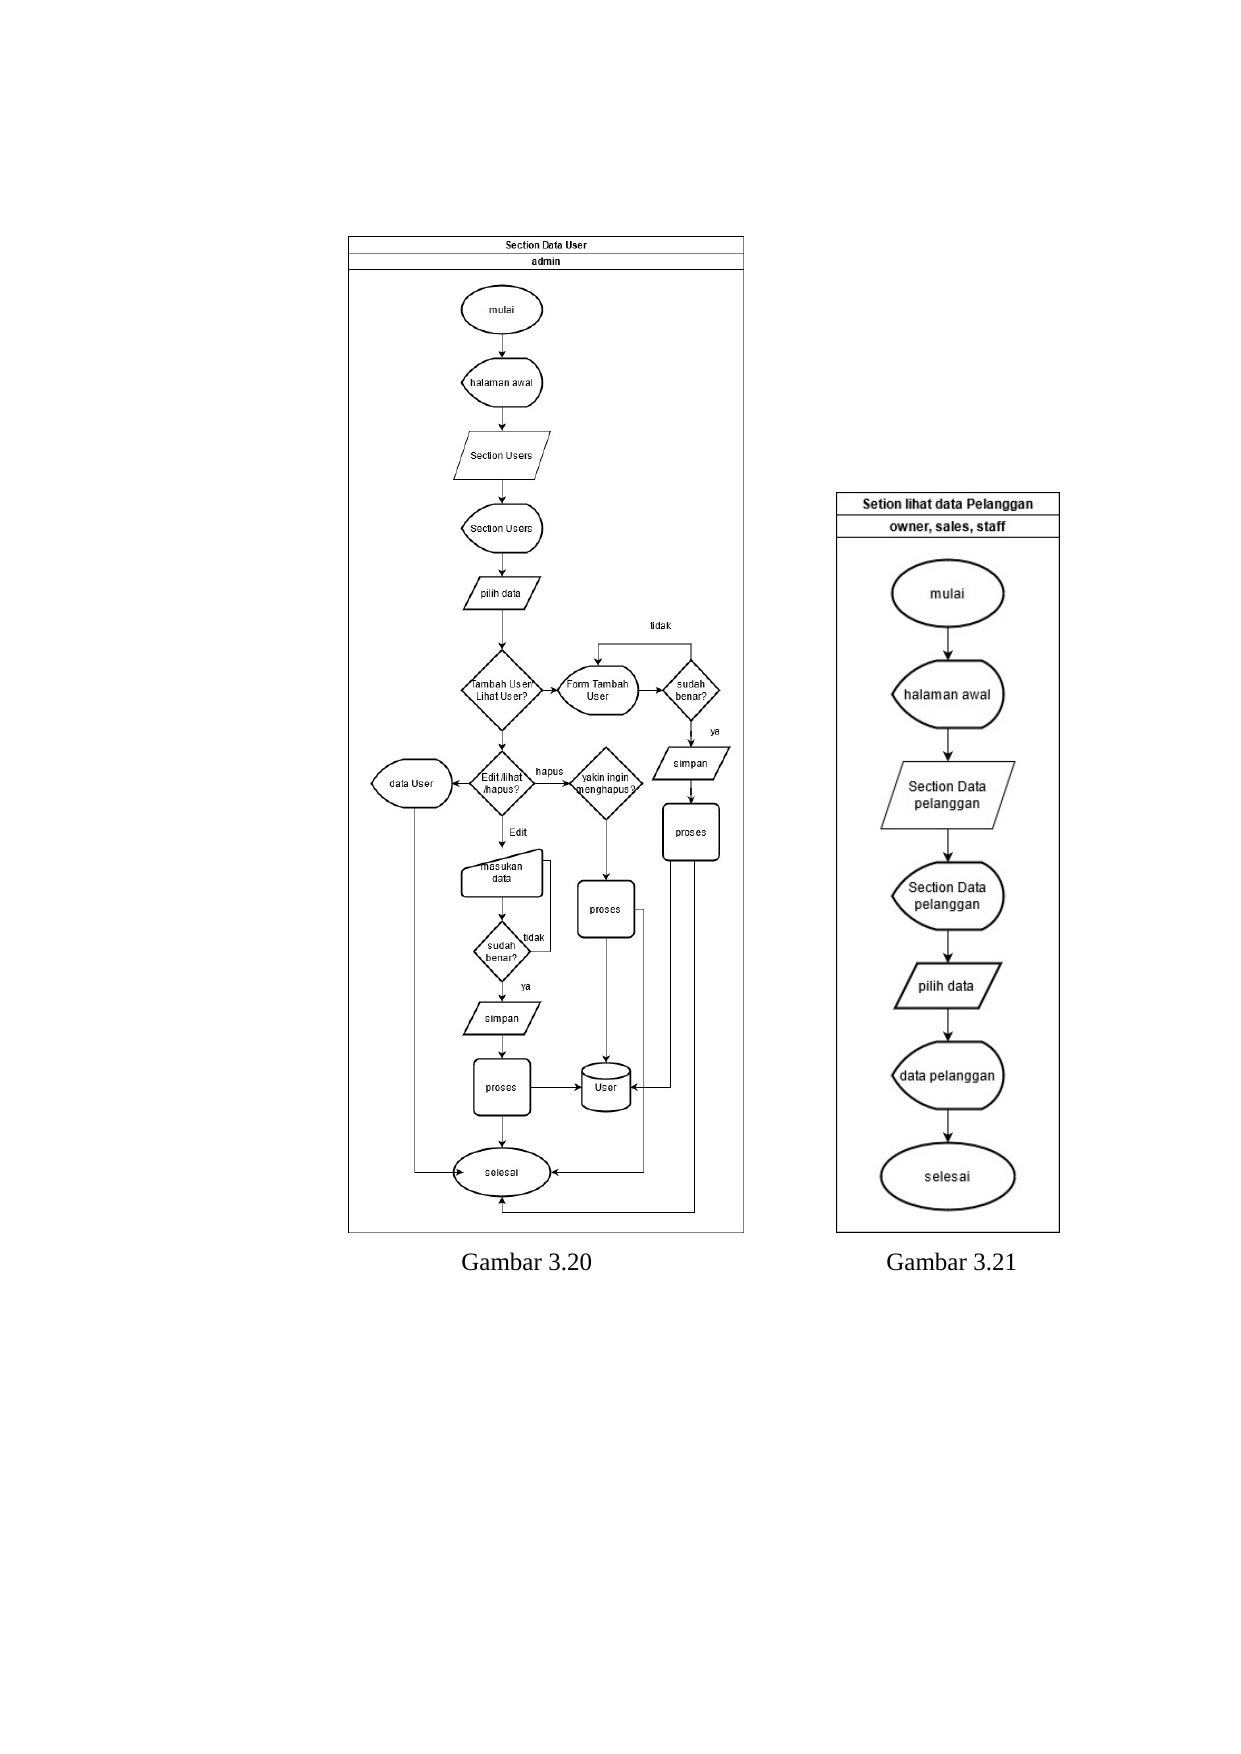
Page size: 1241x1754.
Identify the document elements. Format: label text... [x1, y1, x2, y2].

picture [348, 236, 744, 1233]
picture [836, 492, 1060, 1233]
list Gambar 3.20 Gambar 3.21 [424, 1247, 1063, 1276]
